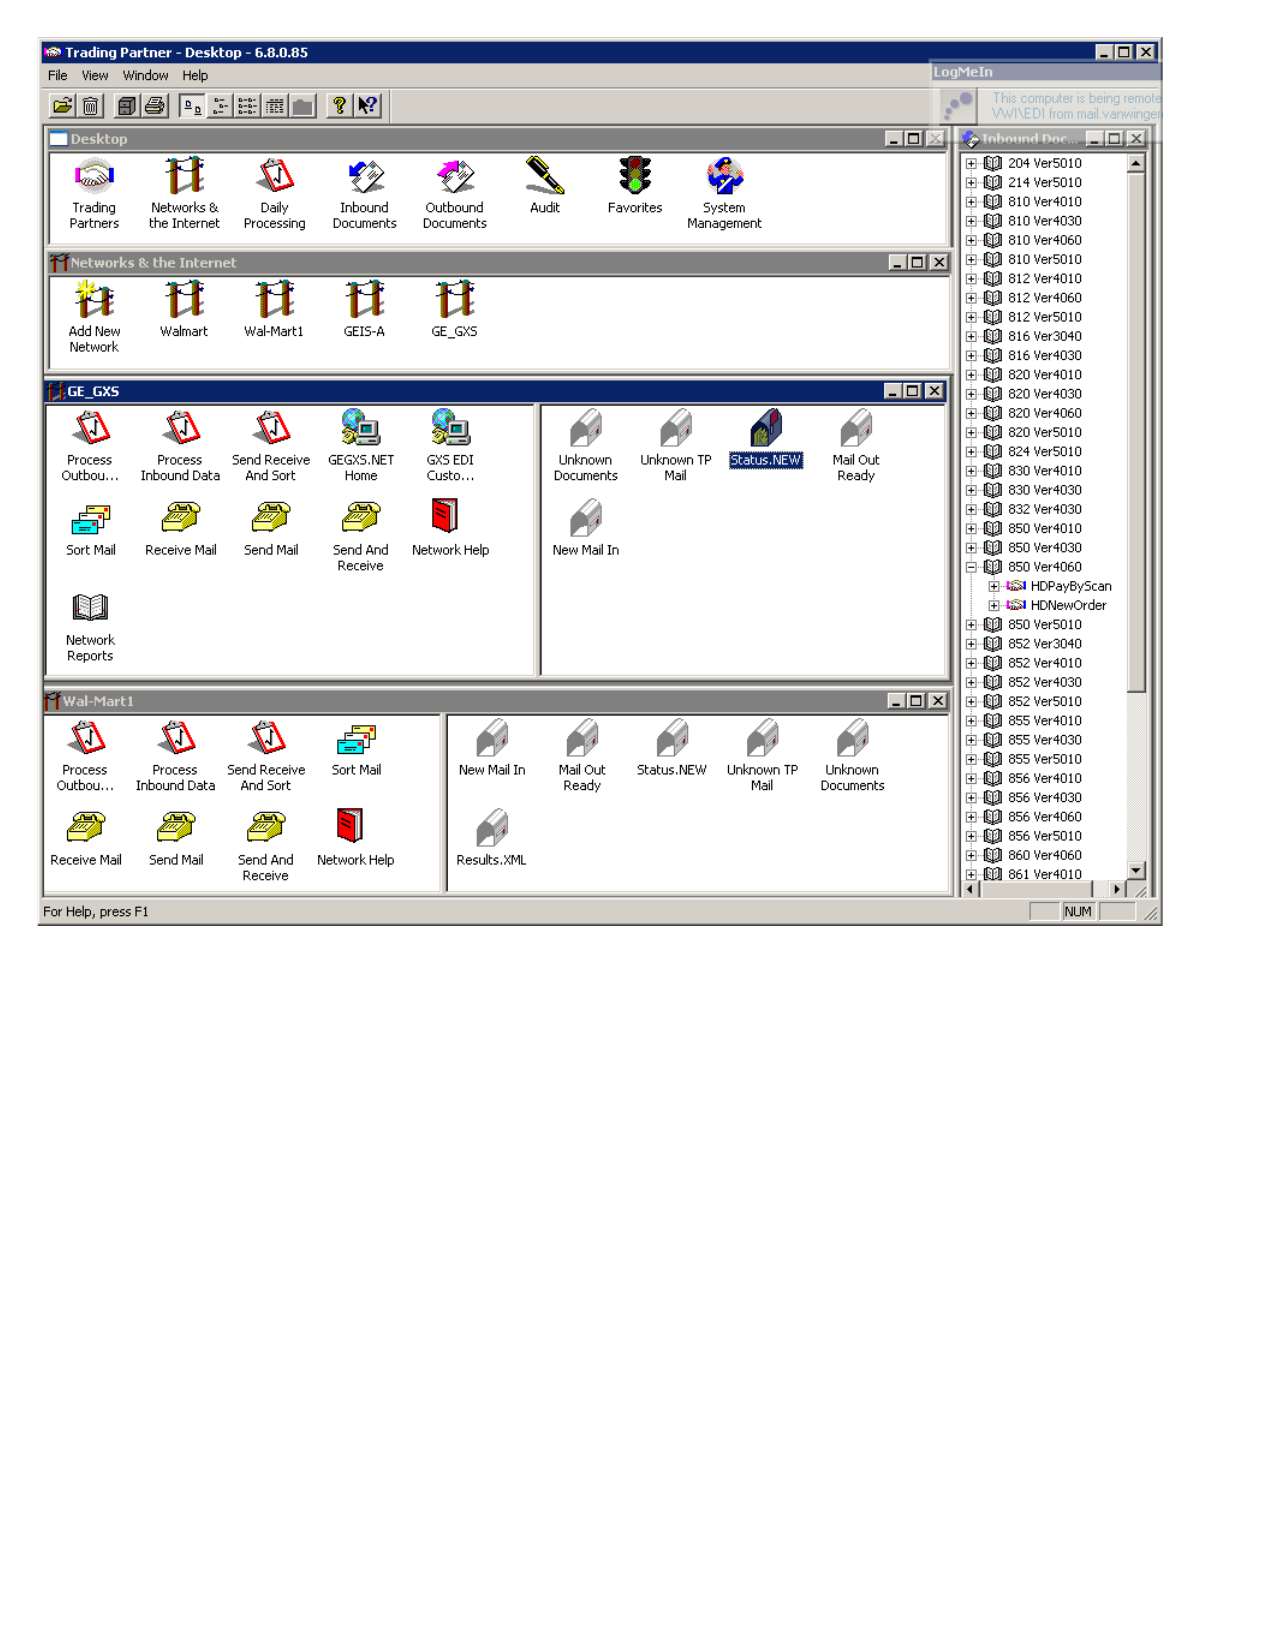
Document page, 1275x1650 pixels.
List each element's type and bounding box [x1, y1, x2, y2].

picture [37, 37, 1163, 926]
